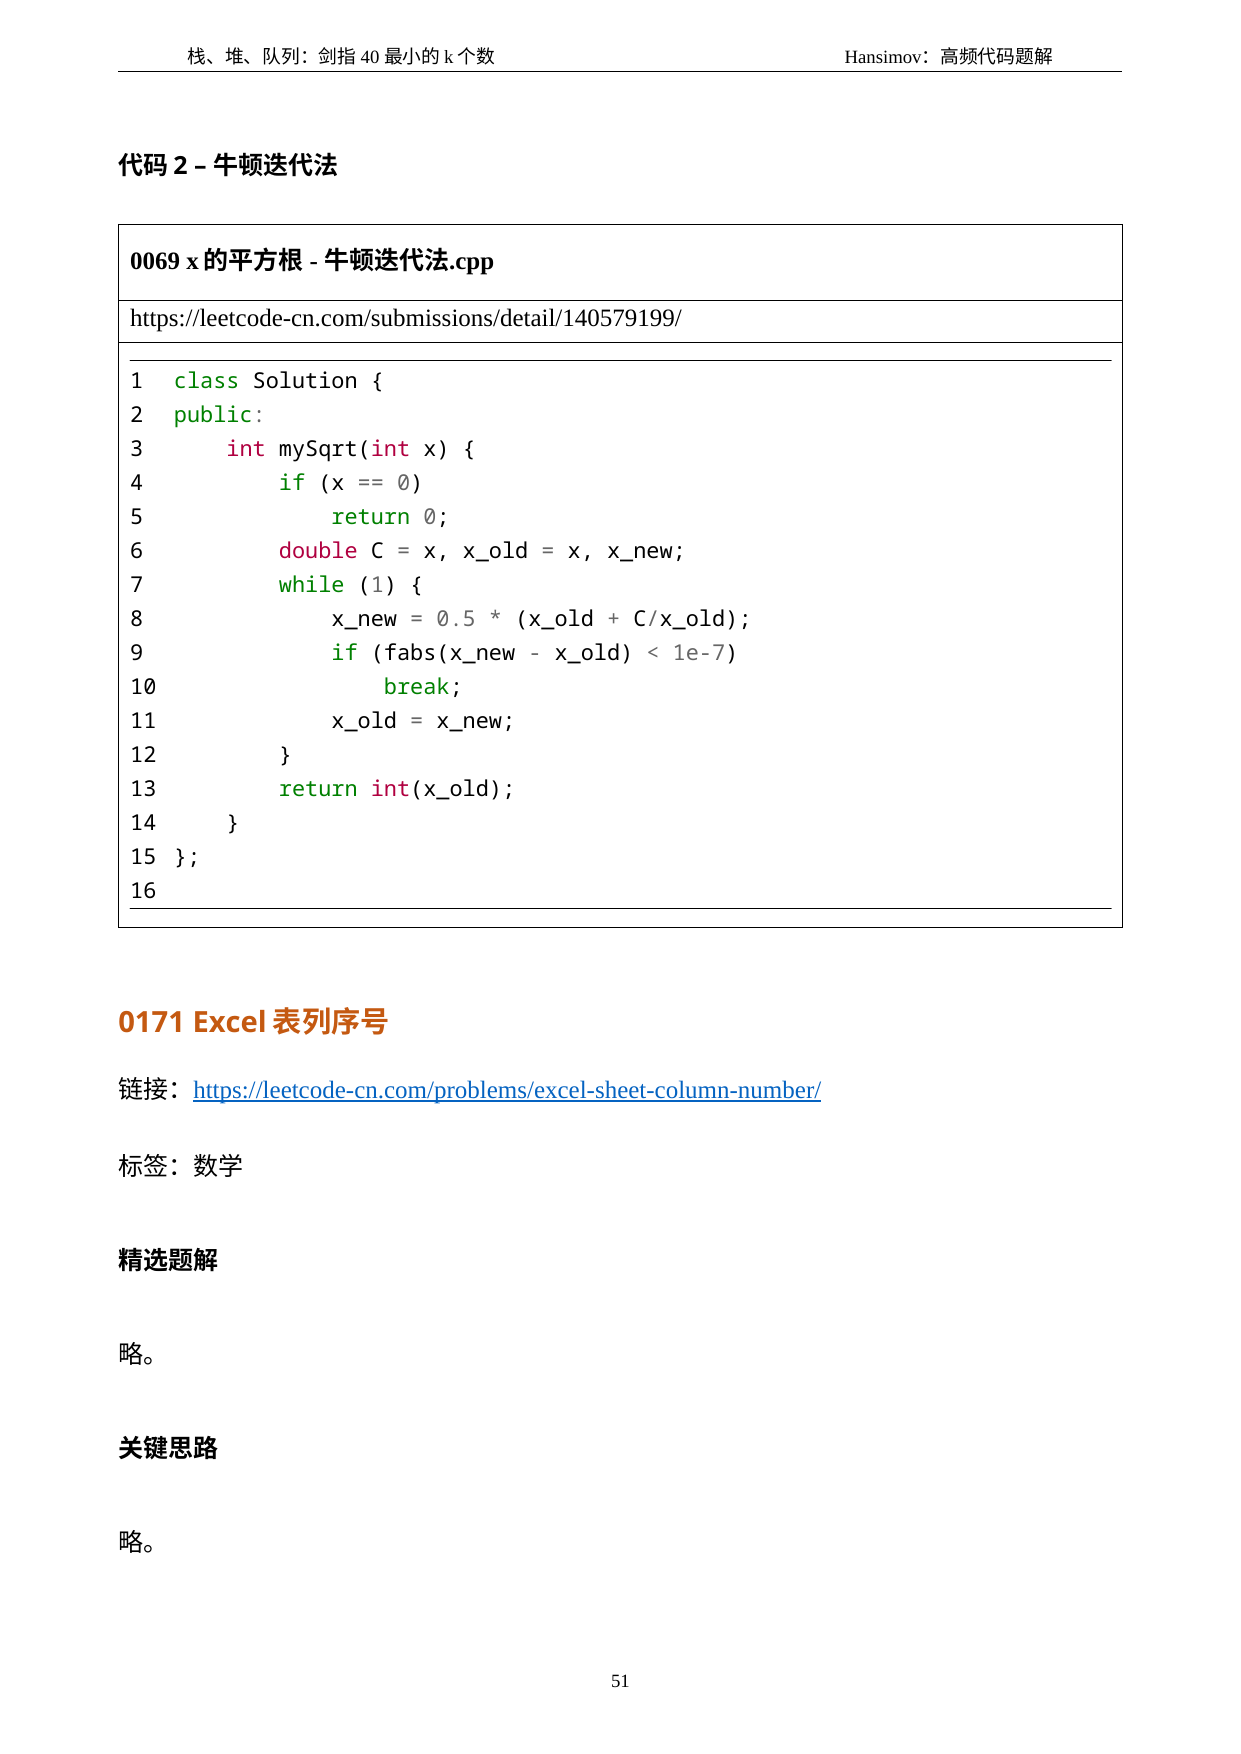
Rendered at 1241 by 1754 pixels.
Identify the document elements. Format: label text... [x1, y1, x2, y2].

text 略。 [118, 1318, 1122, 1386]
table_cell class Solution { public: int mySqrt(int x) { if (x == 0) return 0; double C = x, x_old = x, x_new; while (1) { x_new = 0.5 * (x_old + C/x_old); if (fabs(x_new - x_old) < 1e-7) break; x_old = x_new; } return int(x_old); } }; [119, 343, 1122, 927]
subtitle 关键思路 [118, 1412, 1097, 1480]
text 链接：https://leetcode-cn.com/problems/excel-sheet-column-number/ [118, 1054, 1122, 1122]
text 略。 [118, 1506, 1122, 1574]
subtitle 代码2 – 牛顿迭代法 [118, 130, 1097, 198]
text 标签：数学 [118, 1131, 1122, 1198]
table_header 0069 x的平方根 - 牛顿迭代法.cpp [119, 225, 1122, 300]
subtitle 精选题解 [118, 1224, 1097, 1292]
table_cell https://leetcode-cn.com/submissions/detail/140579199/ [119, 301, 1122, 342]
subtitle 0171 Excel表列序号 [118, 986, 1097, 1054]
